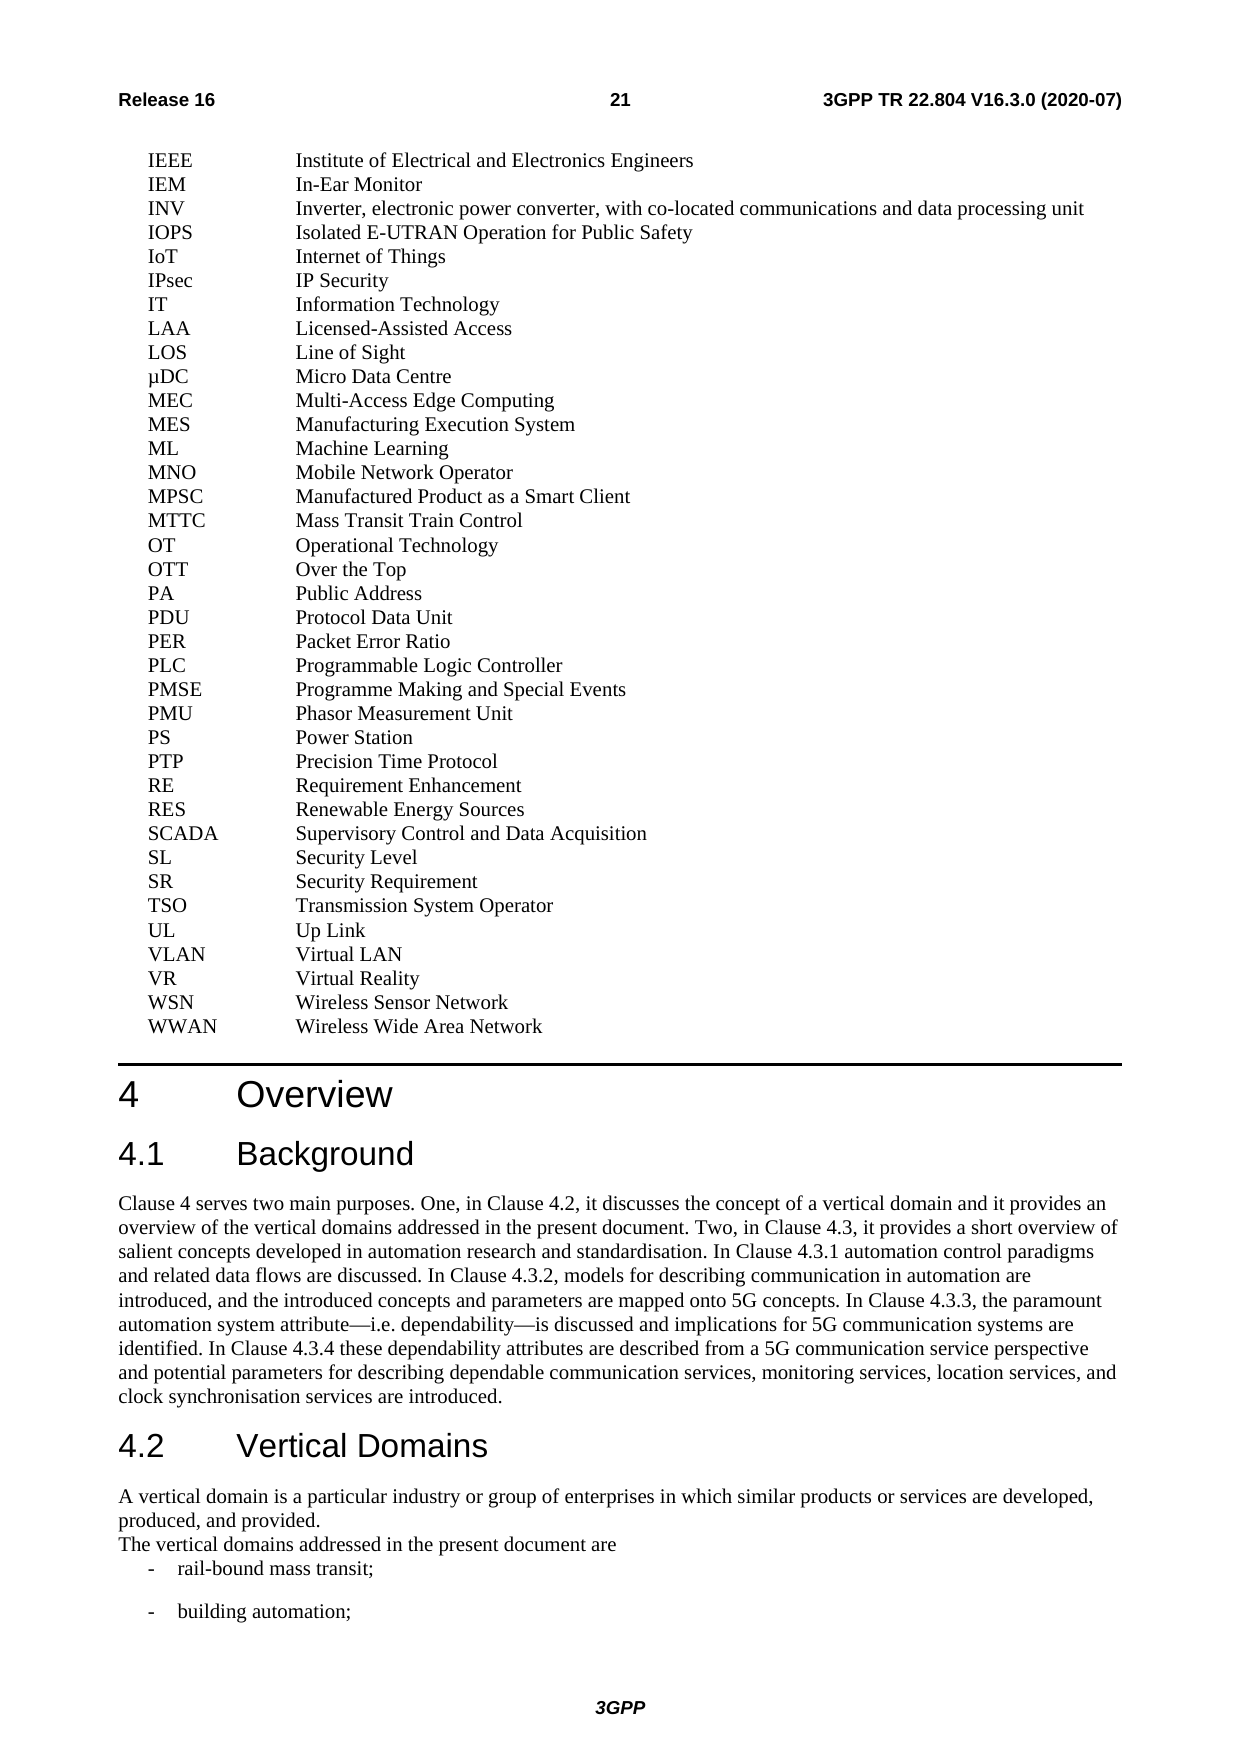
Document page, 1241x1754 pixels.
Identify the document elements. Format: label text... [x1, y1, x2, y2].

text Clause 4 serves two main purposes. One, in Clause 4.2, it discusses the concept of a vertical domain and it provides an overview of the vertical domains addressed in the present document. Two, in Clause 4.3, it provides a short overview of salient concepts developed in automation research and standardisation. In Clause 4.3.1 automation control paradigms and related data flows are discussed. In Clause 4.3.2, models for describing communication in automation are introduced, and the introduced concepts and parameters are mapped onto 5G concepts. In Clause 4.3.3, the paramount automation system attribute—i.e. dependability—is discussed and implications for 5G communication systems are identified. In Clause 4.3.4 these dependability attributes are described from a 5G communication service perspective and potential parameters for describing dependable communication services, monitoring services, location services, and clock synchronisation services are introduced. [118, 1191, 1122, 1408]
text WSN Wireless Sensor Network [148, 990, 1122, 1014]
text RE Requirement Enhancement [148, 773, 1122, 797]
text IT Information Technology [148, 292, 1122, 316]
text VLAN Virtual LAN [148, 942, 1122, 966]
text OTT Over the Top [148, 557, 1122, 581]
text INV Inverter, electronic power converter, with co-located communications and data processing unit [148, 196, 1122, 220]
text PTP Precision Time Protocol [148, 749, 1122, 773]
text ML Machine Learning [148, 436, 1122, 460]
text MPSC Manufactured Product as a Smart Client [148, 484, 1122, 508]
text OT Operational Technology [148, 532, 1122, 557]
text SL Security Level [148, 845, 1122, 869]
text PA Public Address [148, 581, 1122, 605]
text MEC Multi-Access Edge Computing [148, 388, 1122, 412]
text TSO Transmission System Operator [148, 893, 1122, 917]
text PS Power Station [148, 725, 1122, 749]
text RES Renewable Energy Sources [148, 797, 1122, 821]
subtitle 4.2 Vertical Domains [118, 1427, 1122, 1465]
text MNO Mobile Network Operator [148, 460, 1122, 484]
text LAA Licensed-Assisted Access [148, 316, 1122, 340]
text - building automation; [148, 1599, 1122, 1623]
text - rail-bound mass transit; [148, 1556, 1122, 1580]
text MES Manufacturing Execution System [148, 412, 1122, 436]
text PMU Phasor Measurement Unit [148, 701, 1122, 725]
text UL Up Link [148, 917, 1122, 942]
text µDC Micro Data Centre [148, 364, 1122, 388]
text IEEE Institute of Electrical and Electronics Engineers [148, 147, 1122, 172]
text VR Virtual Reality [148, 966, 1122, 990]
text IEM In-Ear Monitor [148, 172, 1122, 196]
text PMSE Programme Making and Special Events [148, 677, 1122, 701]
text WWAN Wireless Wide Area Network [148, 1014, 1122, 1038]
text LOS Line of Sight [148, 340, 1122, 364]
text SCADA Supervisory Control and Data Acquisition [148, 821, 1122, 845]
text IOPS Isolated E-UTRAN Operation for Public Safety [148, 220, 1122, 244]
text A vertical domain is a particular industry or group of enterprises in which similar products or services are developed, produced, and provided. [118, 1484, 1122, 1532]
text IPsec IP Security [148, 268, 1122, 292]
subtitle 4 Overview [118, 1066, 1122, 1115]
text SR Security Requirement [148, 869, 1122, 893]
text PER Packet Error Ratio [148, 629, 1122, 653]
text IoT Internet of Things [148, 244, 1122, 268]
text MTTC Mass Transit Train Control [148, 508, 1122, 532]
text The vertical domains addressed in the present document are [118, 1532, 1122, 1556]
subtitle 4.1 Background [118, 1134, 1122, 1172]
text PLC Programmable Logic Controller [148, 653, 1122, 677]
text PDU Protocol Data Unit [148, 605, 1122, 629]
